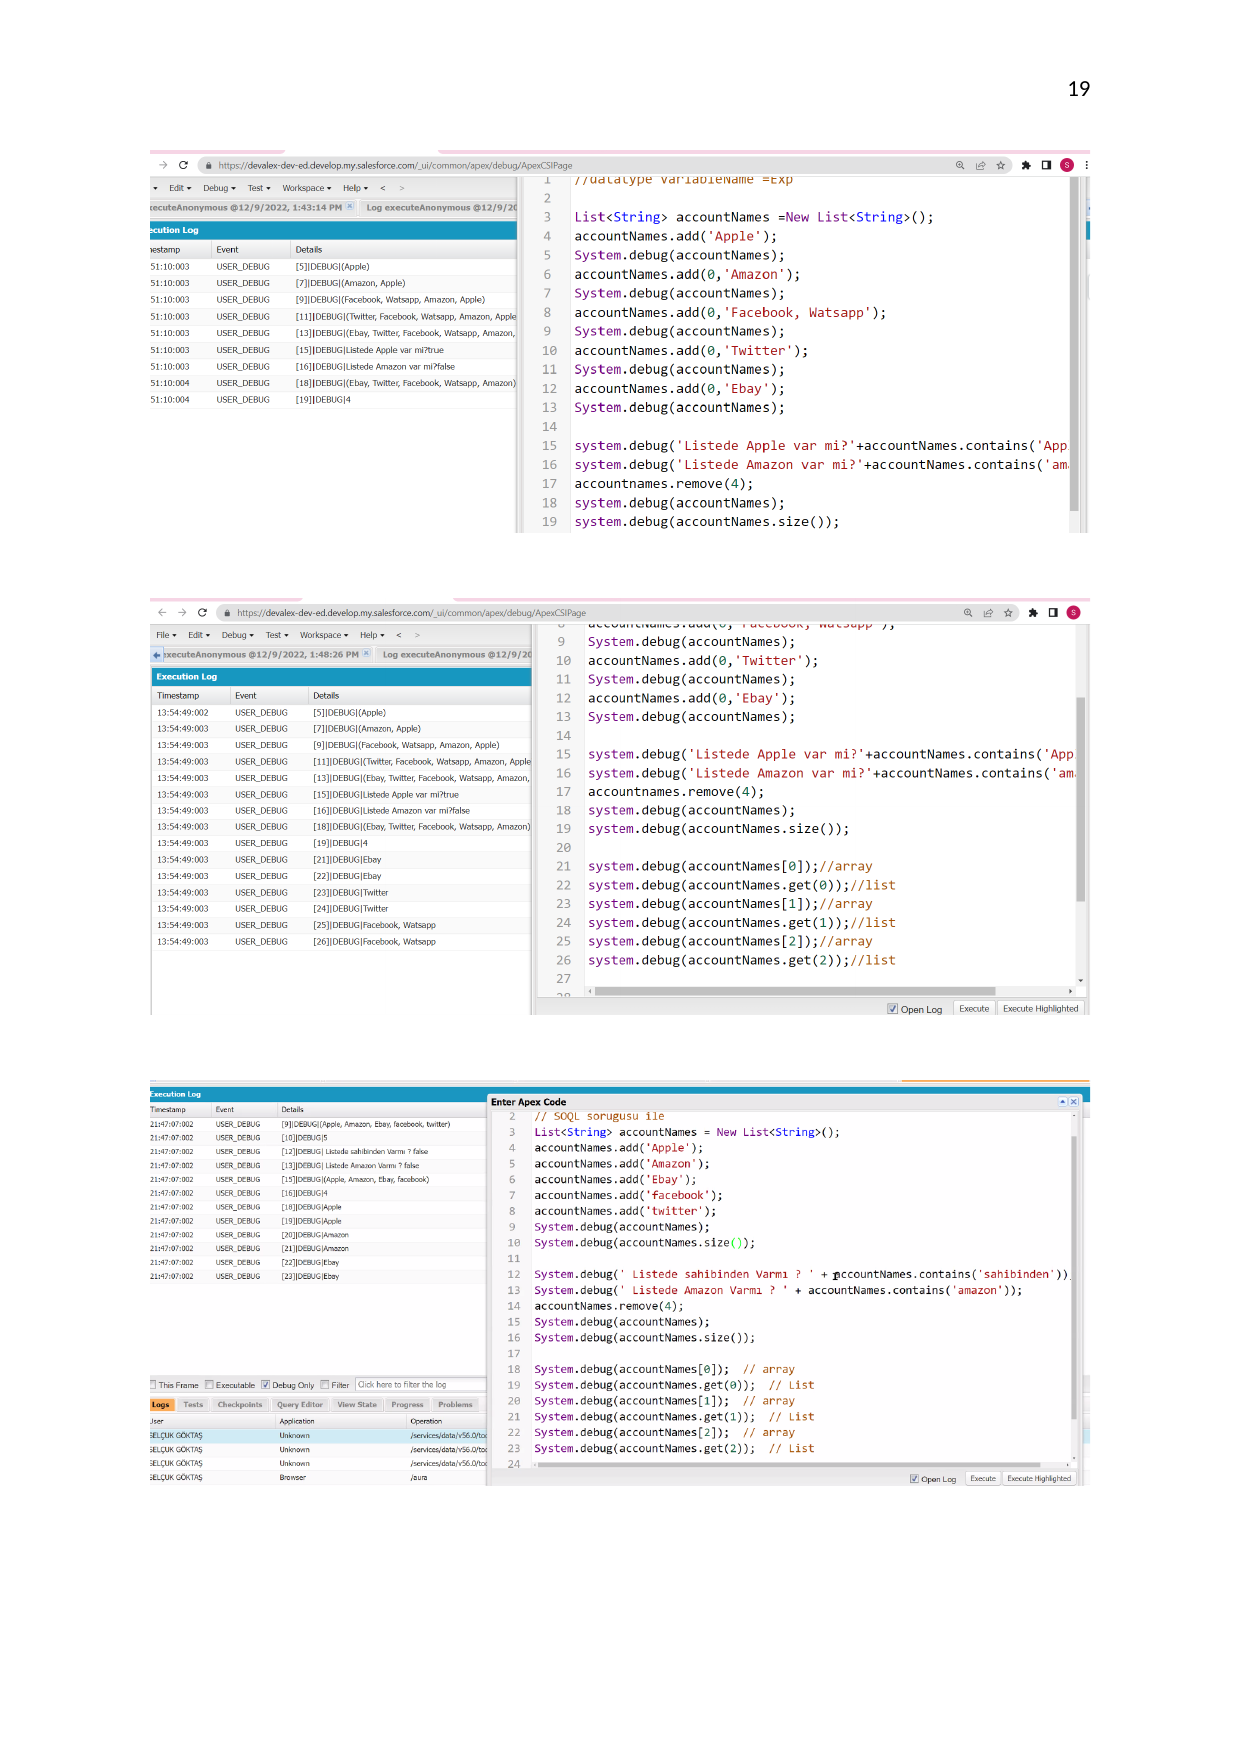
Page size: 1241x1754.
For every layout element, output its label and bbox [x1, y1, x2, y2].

picture [150, 1080, 1091, 1486]
picture [150, 598, 1091, 1015]
picture [150, 150, 1091, 533]
